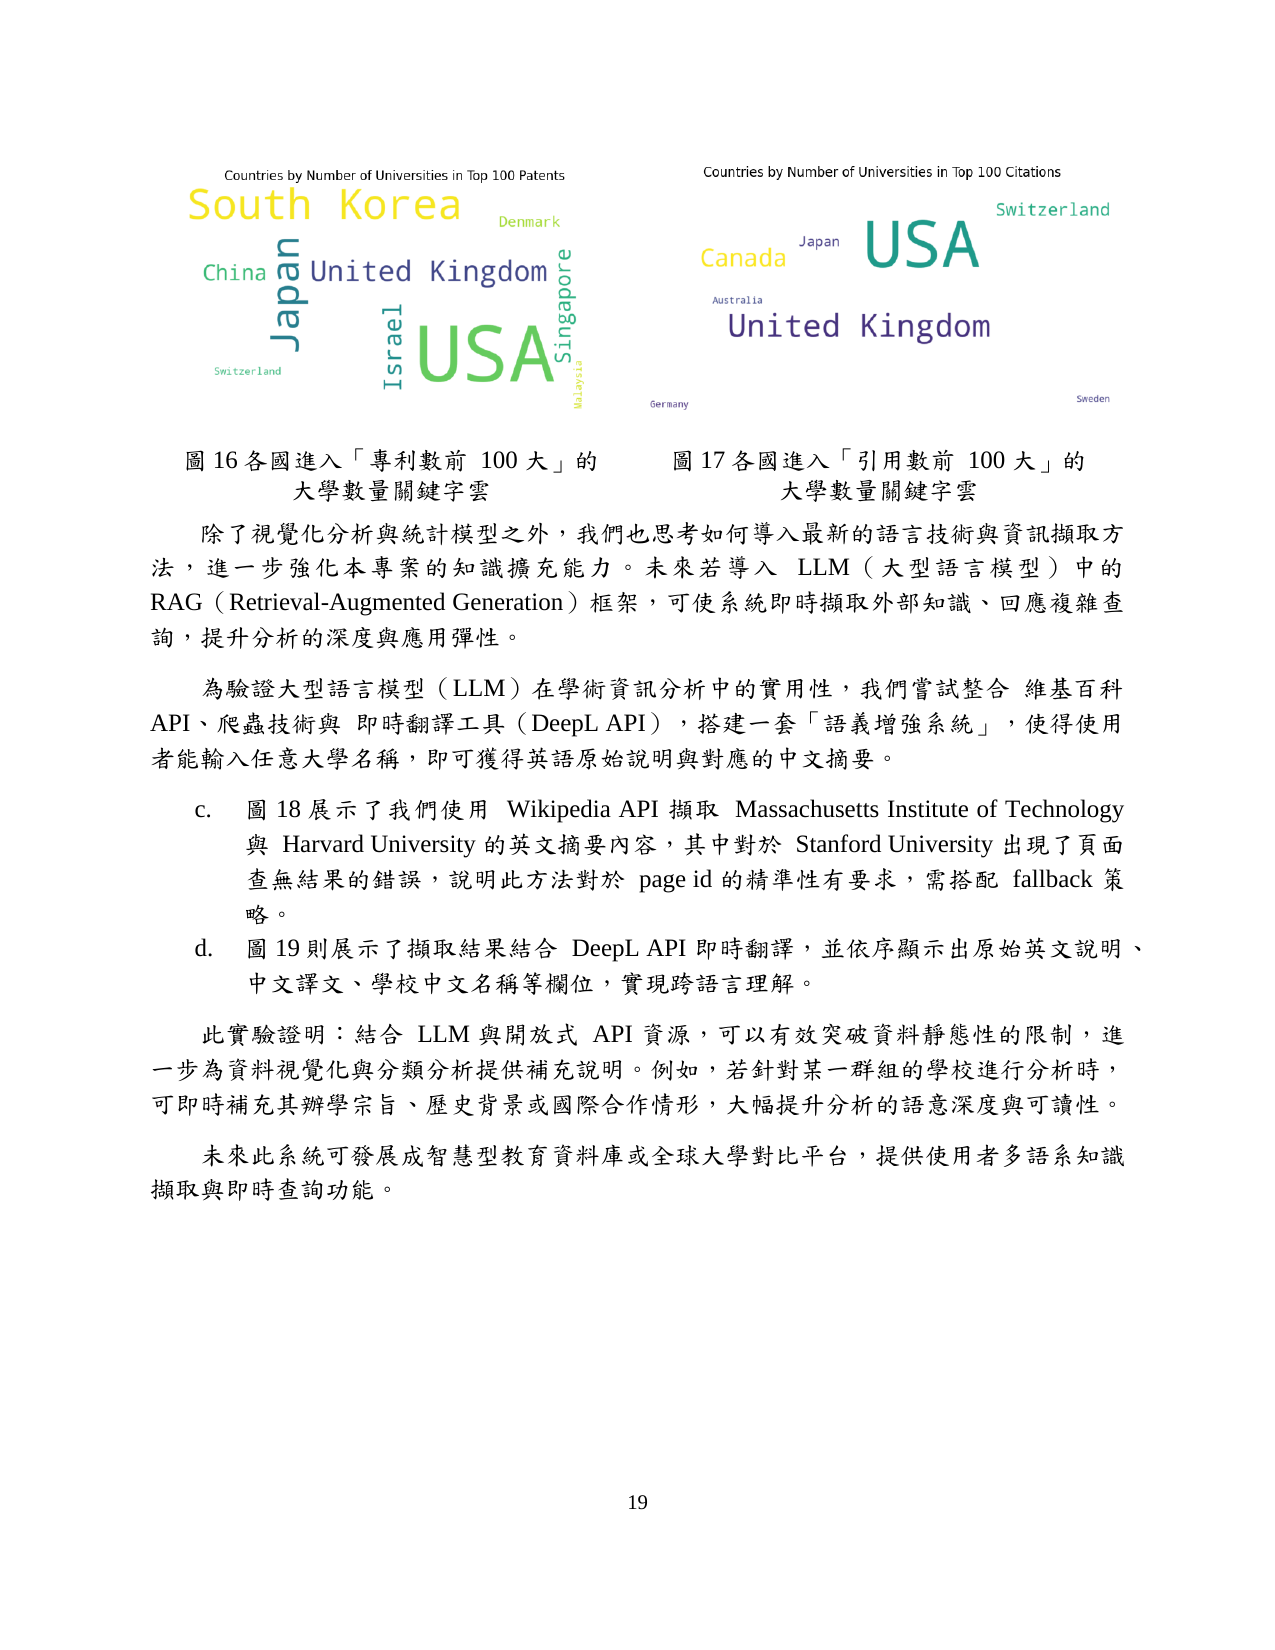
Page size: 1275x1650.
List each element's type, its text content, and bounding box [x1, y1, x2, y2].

text 除了視覺化分析與統計模型之外，我們也思考如何導入最新的語言技術與資訊擷取方法，進一步強化本專案的知識擴充能力。未來若導入 LLM（大型語言模型）中的 RAG（Retrieval-Augmented Generation）框架，可使系統即時擷取外部知識、回應複雜查詢，提升分析的深度與應用彈性。 [150, 516, 1125, 650]
text 此實驗證明：結合 LLM 與開放式 API 資源，可以有效突破資料靜態性的限制，進一步為資料視覺化與分類分析提供補充說明。例如，若針對某一群組的學校進行分析時，可即時補充其辦學宗旨、歷史背景或國際合作情形，大幅提升分析的語意深度與可讀性。 [150, 1018, 1125, 1117]
text 為驗證大型語言模型（LLM）在學術資訊分析中的實用性，我們嘗試整合 維基百科 API、爬蟲技術與 即時翻譯工具（DeepL API），搭建一套「語義增強系統」，使得使用者能輸入任意大學名稱，即可獲得英語原始說明與對應的中文摘要。 [150, 671, 1125, 771]
picture [161, 162, 628, 419]
table_header [631, 150, 1125, 431]
picture [642, 159, 1121, 422]
list 圖十九則展示了擷取結果結合 DeepL API 即時翻譯，並依序顯示出原始英文說明、中文譯文、學校中文名稱等欄位，實現跨語言理解。 [194, 932, 1125, 996]
text 未來此系統可發展成智慧型教育資料庫或全球大學對比平台，提供使用者多語系知識擷取與即時查詢功能。 [150, 1138, 1125, 1203]
list 圖十八展示了我們使用 Wikipedia API 擷取 Massachusetts Institute of Technology 與 Harvard University 的英文摘要內容，其中對於 Stanford University 出現了頁面查無結果的錯誤，說明此方法對於 page id 的精準性有要求，需搭配 fallback 策略。 [194, 792, 1125, 927]
table_cell 圖十六各國進入「專利數前 100 大」的 大學數量關鍵字雲 [150, 431, 631, 516]
table_header [150, 150, 631, 431]
table_cell 圖十七各國進入「引用數前 100 大」的 大學數量關鍵字雲 [631, 431, 1125, 516]
